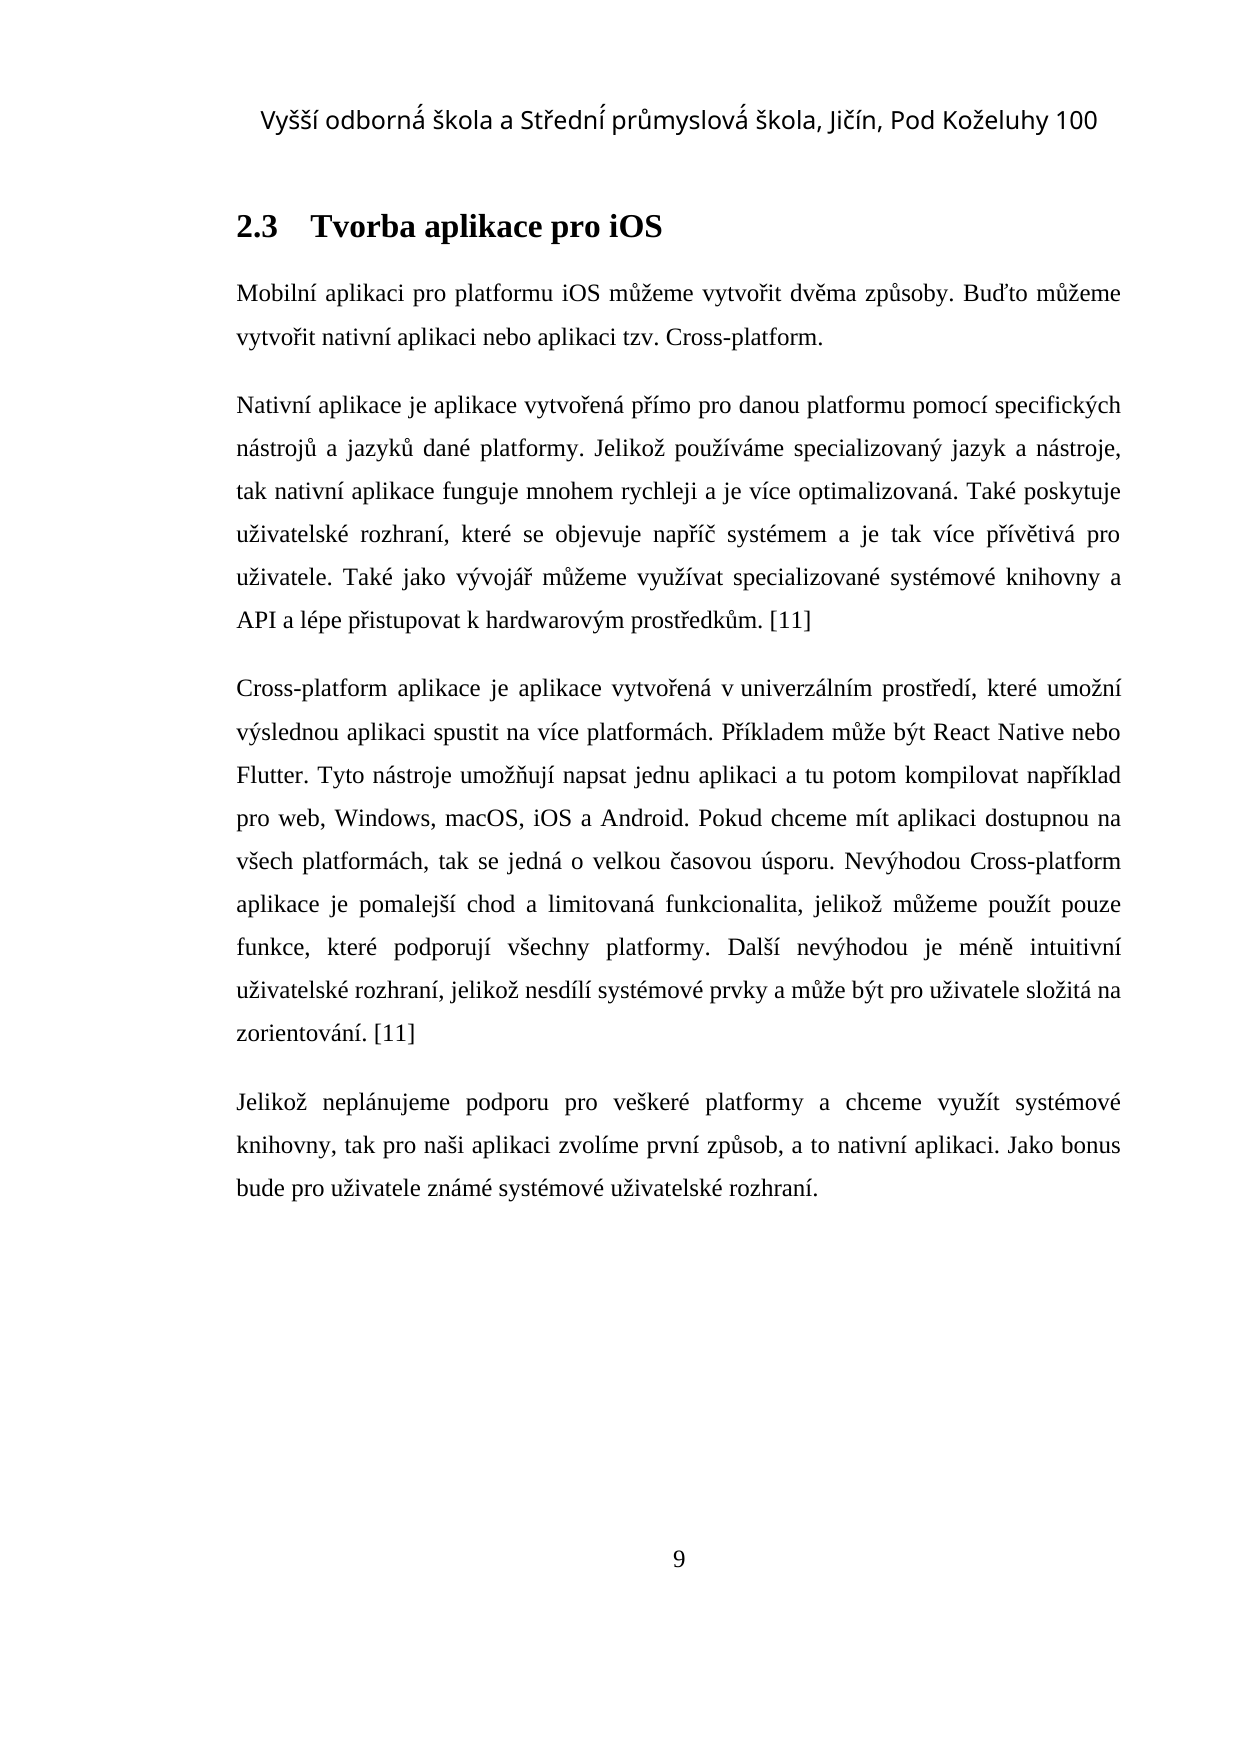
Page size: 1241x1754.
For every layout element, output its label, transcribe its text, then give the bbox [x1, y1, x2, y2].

text Jelikož neplánujeme podporu pro veškeré platformy a chceme využít systémové knihovny, tak pro naši aplikaci zvolíme první způsob, a to nativní aplikaci. Jako bonus bude pro uživatele známé systémové uživatelské rozhraní. [236, 1087, 1122, 1202]
text Nativní aplikace je aplikace vytvořená přímo pro danou platformu pomocí specifických nástrojů a jazyků dané platformy. Jelikož používáme specializovaný jazyk a nástroje, tak nativní aplikace funguje mnohem rychleji a je více optimalizovaná. Také poskytuje uživatelské rozhraní, které se objevuje napříč systémem a je tak více přívětivá pro uživatele. Také jako vývojář můžeme využívat specializované systémové knihovny a API a lépe přistupovat k hardwarovým prostředkům. [11] [236, 390, 1122, 634]
subtitle Tvorba aplikace pro iOS [236, 207, 1122, 245]
text Mobilní aplikaci pro platformu iOS můžeme vytvořit dvěma způsoby. Buďto můžeme vytvořit nativní aplikaci nebo aplikaci tzv. Cross-platform. [236, 278, 1122, 350]
text Cross-platform aplikace je aplikace vytvořená v univerzálním prostředí, které umožní výslednou aplikaci spustit na více platformách. Příkladem může být React Native nebo Flutter. Tyto nástroje umožňují napsat jednu aplikaci a tu potom kompilovat například pro web, Windows, macOS, iOS a Android. Pokud chceme mít aplikaci dostupnou na všech platformách, tak se jedná o velkou časovou úsporu. Nevýhodou Cross-platform aplikace je pomalejší chod a limitovaná funkcionalita, jelikož můžeme použít pouze funkce, které podporují všechny platformy. Další nevýhodou je méně intuitivní uživatelské rozhraní, jelikož nesdílí systémové prvky a může být pro uživatele složitá na zorientování. [11] [236, 673, 1122, 1047]
